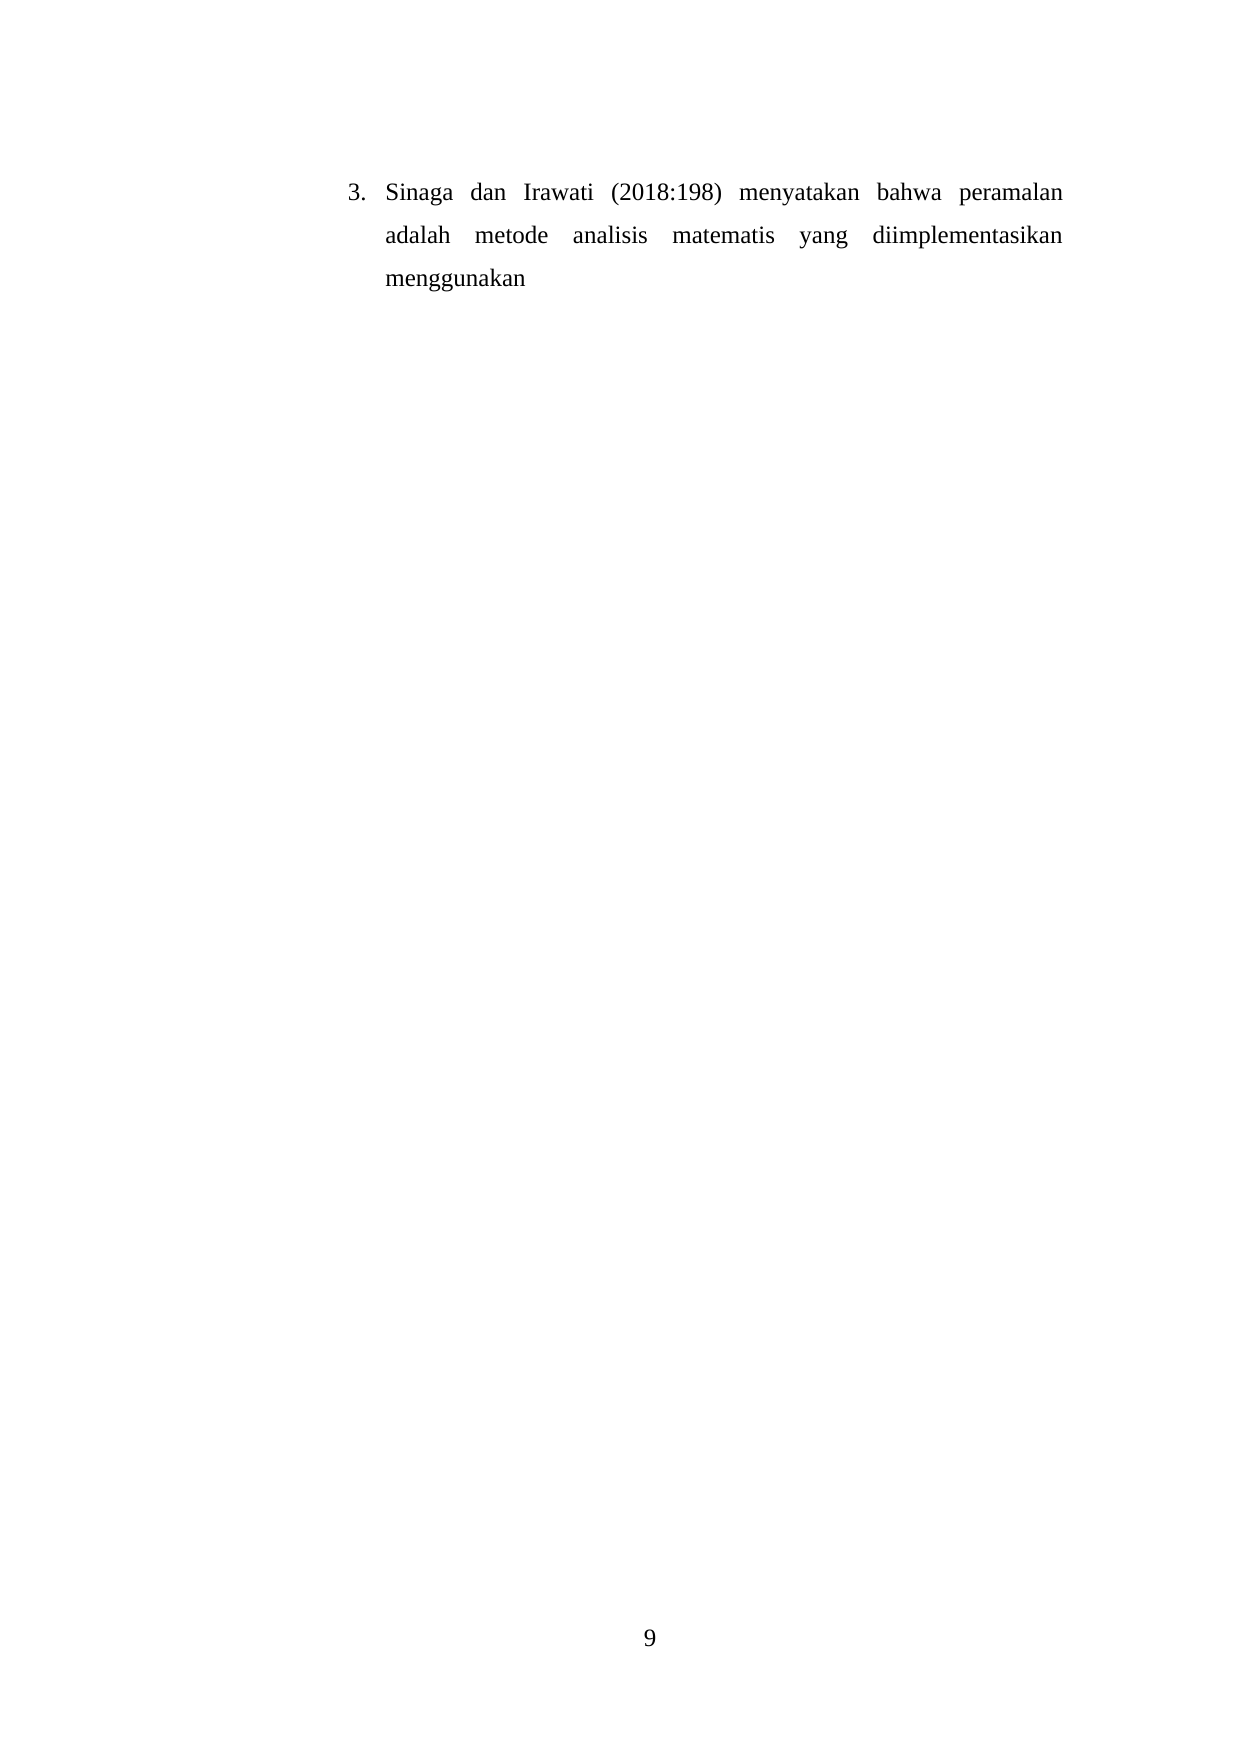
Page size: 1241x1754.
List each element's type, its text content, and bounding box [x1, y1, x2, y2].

list Sinaga dan Irawati (2018:198) menyatakan bahwa peramalan adalah metode analisis matematis yang diimplementasikan menggunakan [348, 177, 1063, 292]
